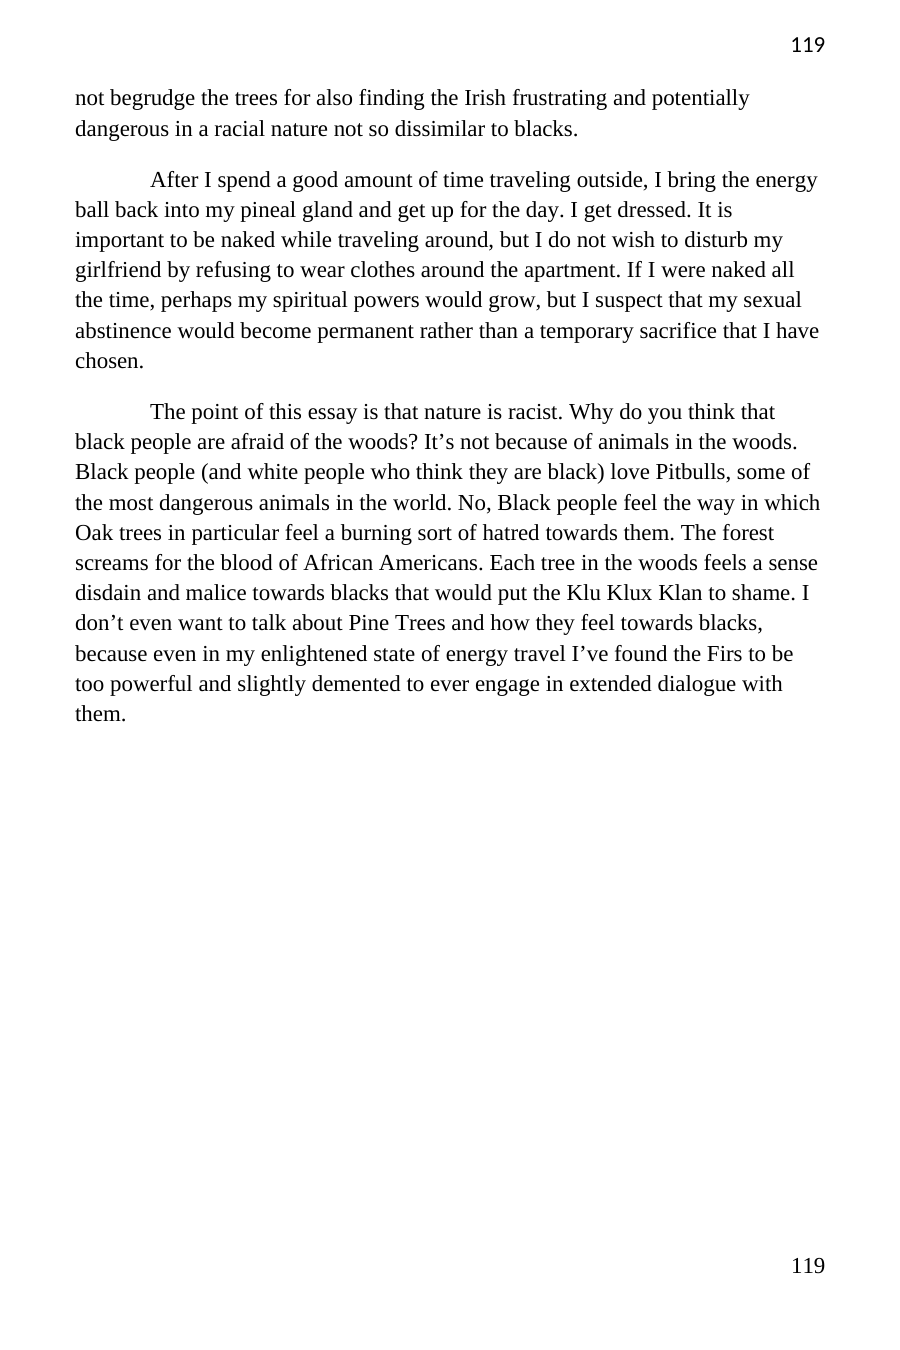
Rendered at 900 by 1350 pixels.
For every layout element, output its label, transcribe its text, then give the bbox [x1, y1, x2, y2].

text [75, 84, 825, 141]
text After I spend a good amount of time traveling outside, I bring the energy ball back into my pineal gland and get up for the day. I get dressed. It is important to be naked while traveling around, but I do not wish to disturb my girlfriend by refusing to wear clothes around the apartment. If I were naked all the time, perhaps my spiritual powers would grow, but I suspect that my sexual abstinence would become permanent rather than a temporary sacrifice that I have chosen. [75, 166, 825, 373]
text The point of this essay is that nature is racist. Why do you think that black people are afraid of the woods? It’s not because of animals in the woods. Black people (and white people who think they are black) love Pitbulls, some of the most dangerous animals in the world. No, Black people feel the way in which Oak trees in particular feel a burning sort of hatred towards them. The forest screams for the blood of African Americans. Each tree in the woods feels a sense disdain and malice towards blacks that would put the Klu Klux Klan to shame. I don’t even want to talk about Pine Trees and how they feel towards blacks, because even in my enlightened state of energy travel I’ve found the Firs to be too powerful and slightly demented to ever engage in extended dialogue with them. [75, 398, 825, 726]
